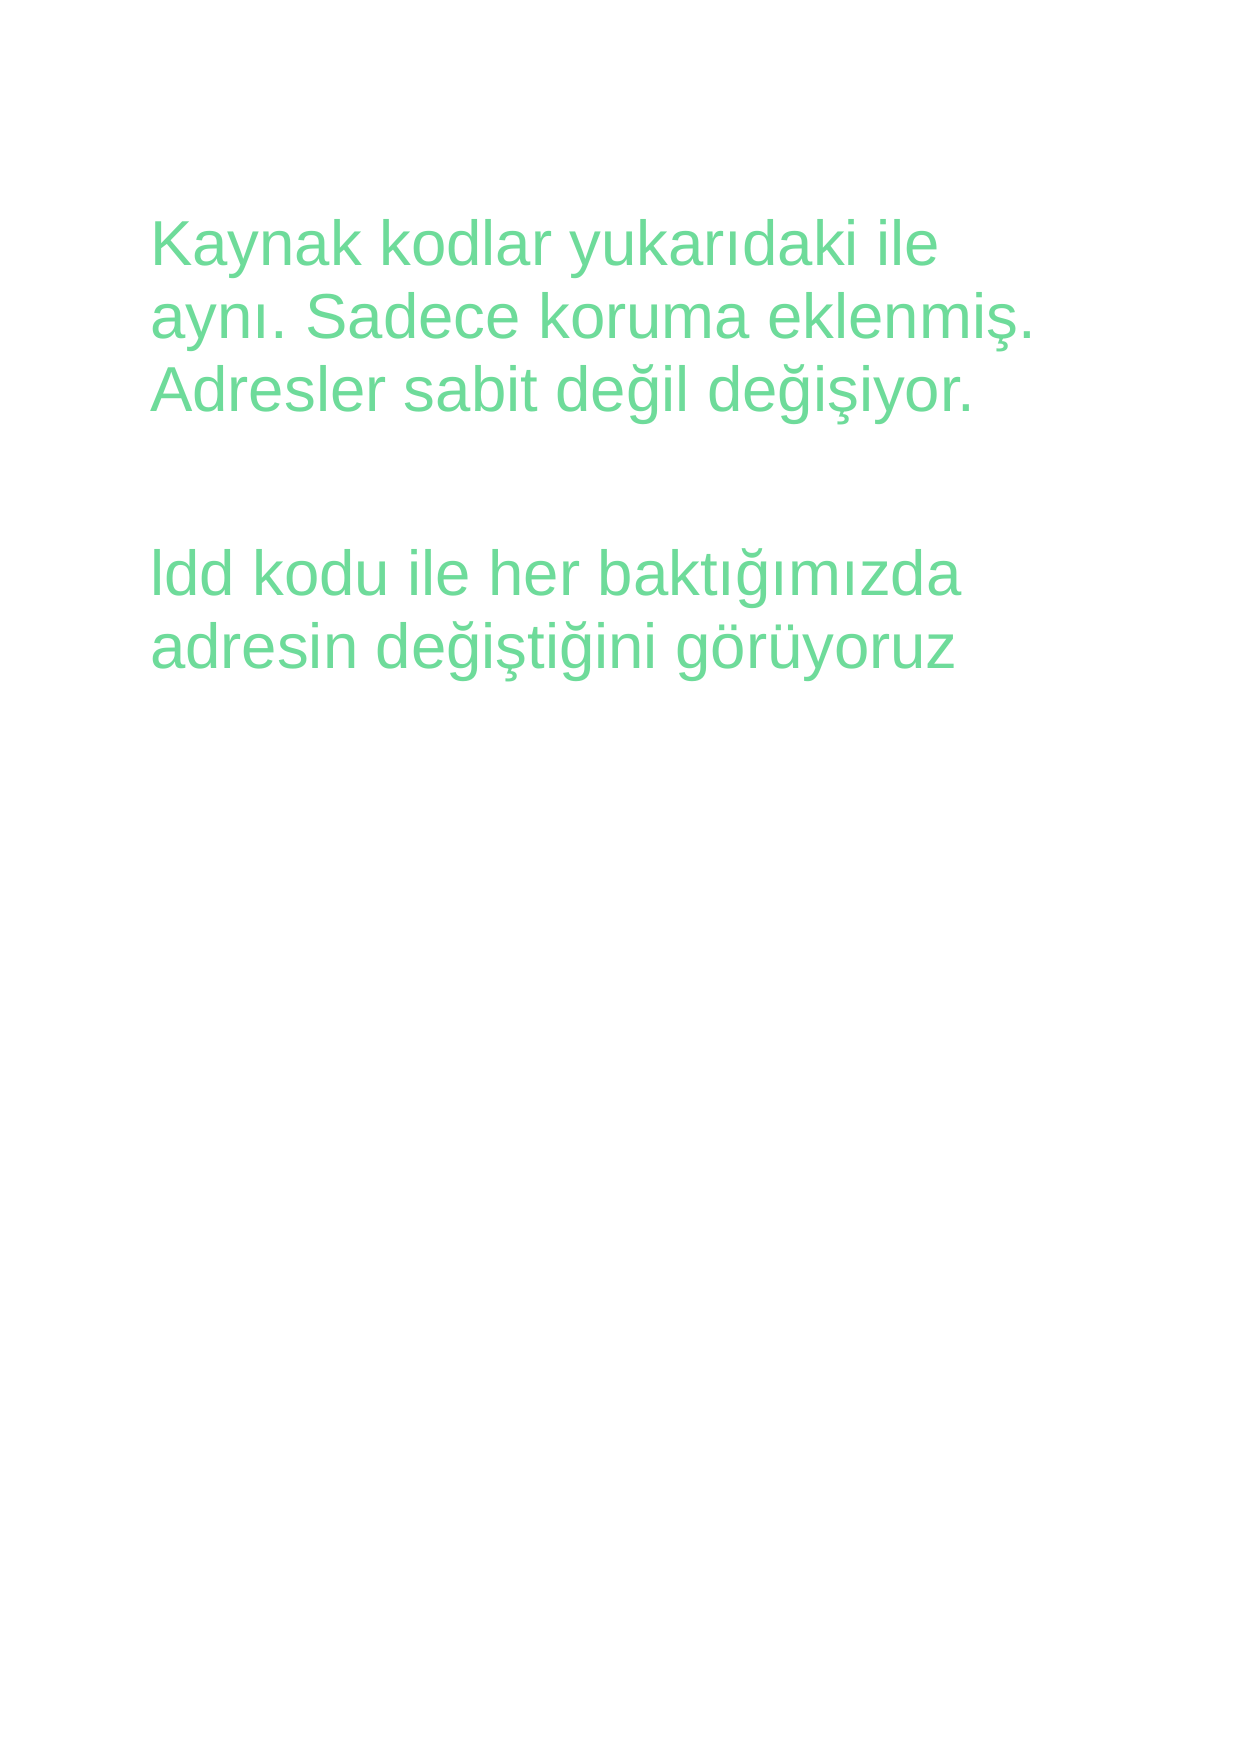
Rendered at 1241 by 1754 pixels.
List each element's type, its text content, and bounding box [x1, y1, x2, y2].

text ldd kodu ile her baktığımızda adresin değiştiğini görüyoruz [150, 553, 1090, 700]
text Kaynak kodlar yukarıdaki ile aynı. Sadece koruma eklenmiş. Adresler sabit değil değişiyor. [150, 218, 1090, 437]
